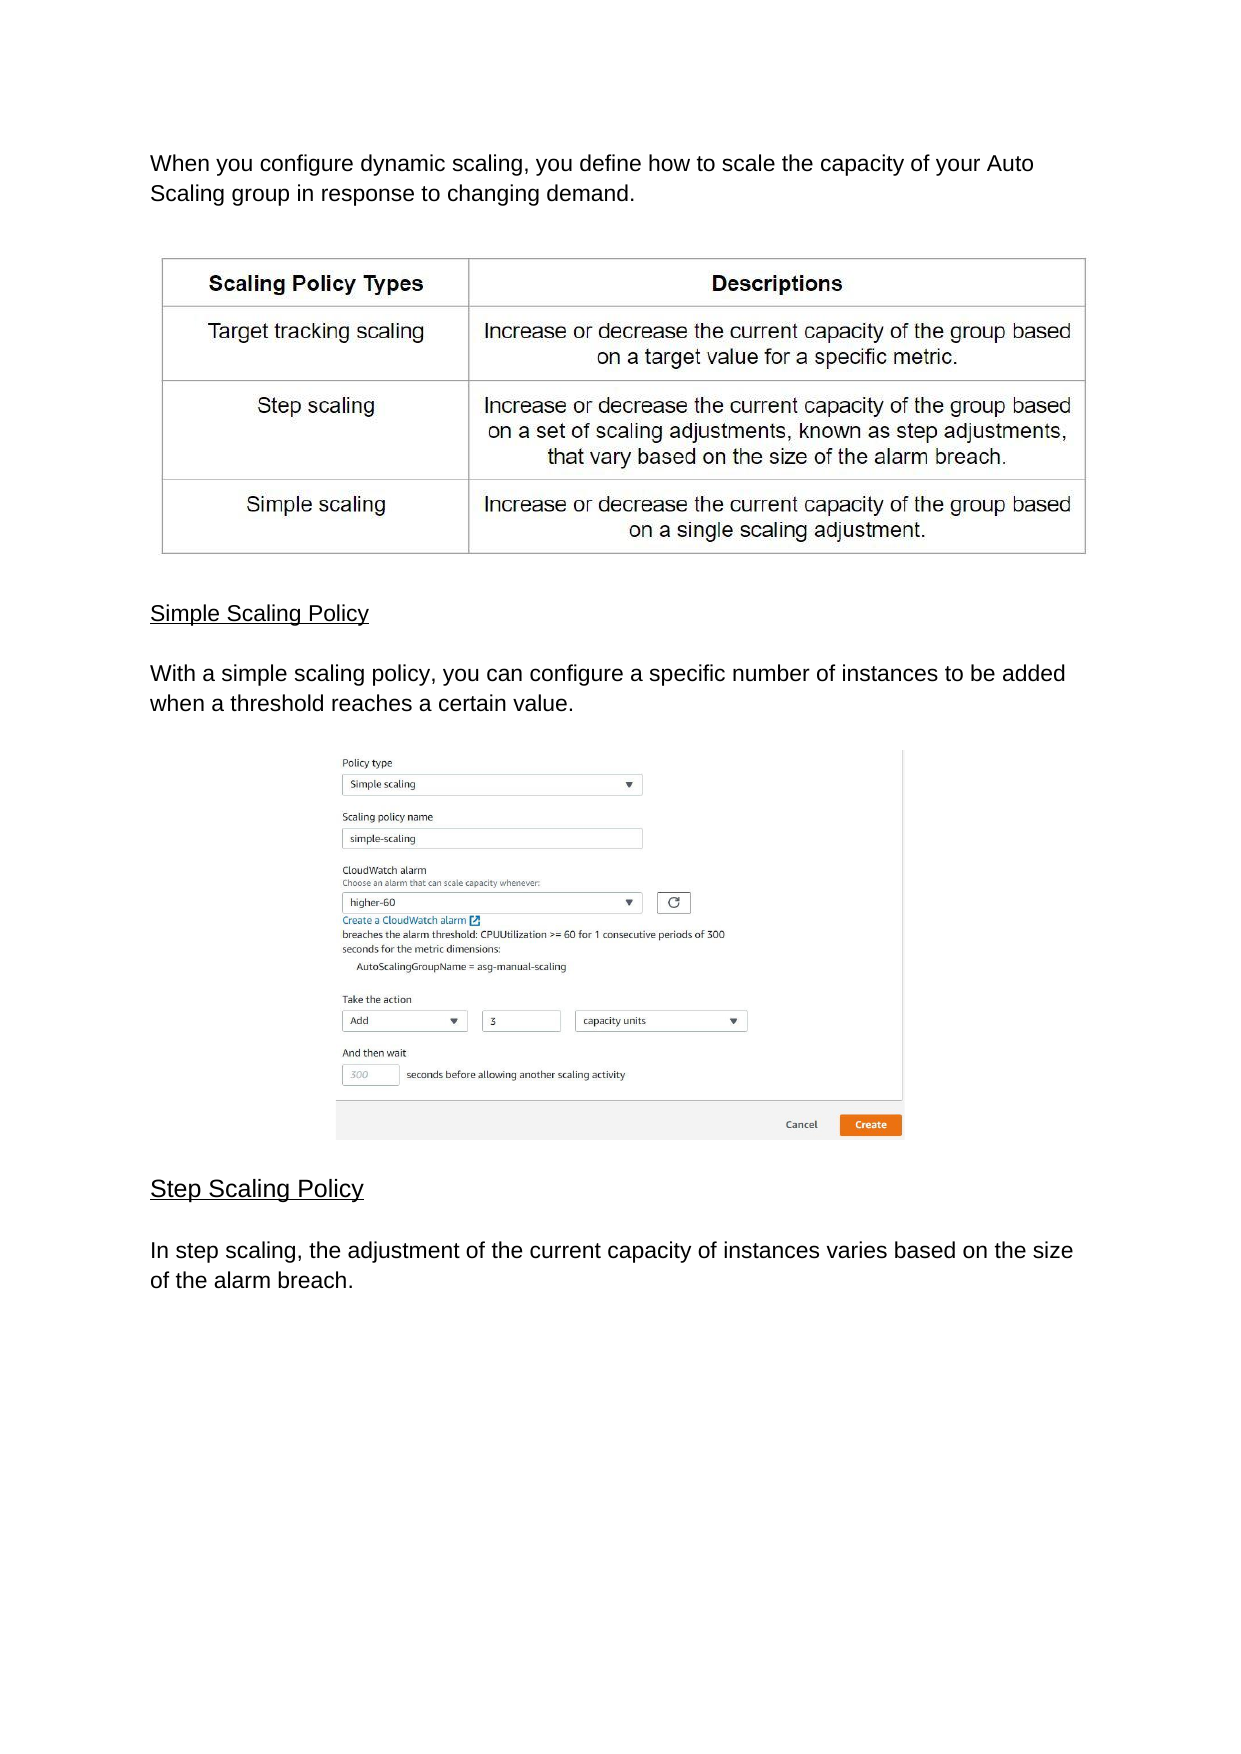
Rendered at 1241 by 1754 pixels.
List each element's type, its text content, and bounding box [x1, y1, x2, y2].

picture [335, 750, 905, 1140]
text In step scaling, the adjustment of the current capacity of instances varies based on the size of the alarm breach. [150, 1237, 1090, 1293]
text With a simple scaling policy, you can configure a specific number of instances to be added when a threshold reaches a certain value. [150, 660, 1090, 717]
text Simple Scaling Policy [150, 600, 1090, 626]
picture [150, 240, 1091, 566]
text When you configure dynamic scaling, you define how to scale the capacity of your Auto Scaling group in response to changing demand. [150, 150, 1090, 207]
text Step Scaling Policy [150, 1174, 1090, 1202]
